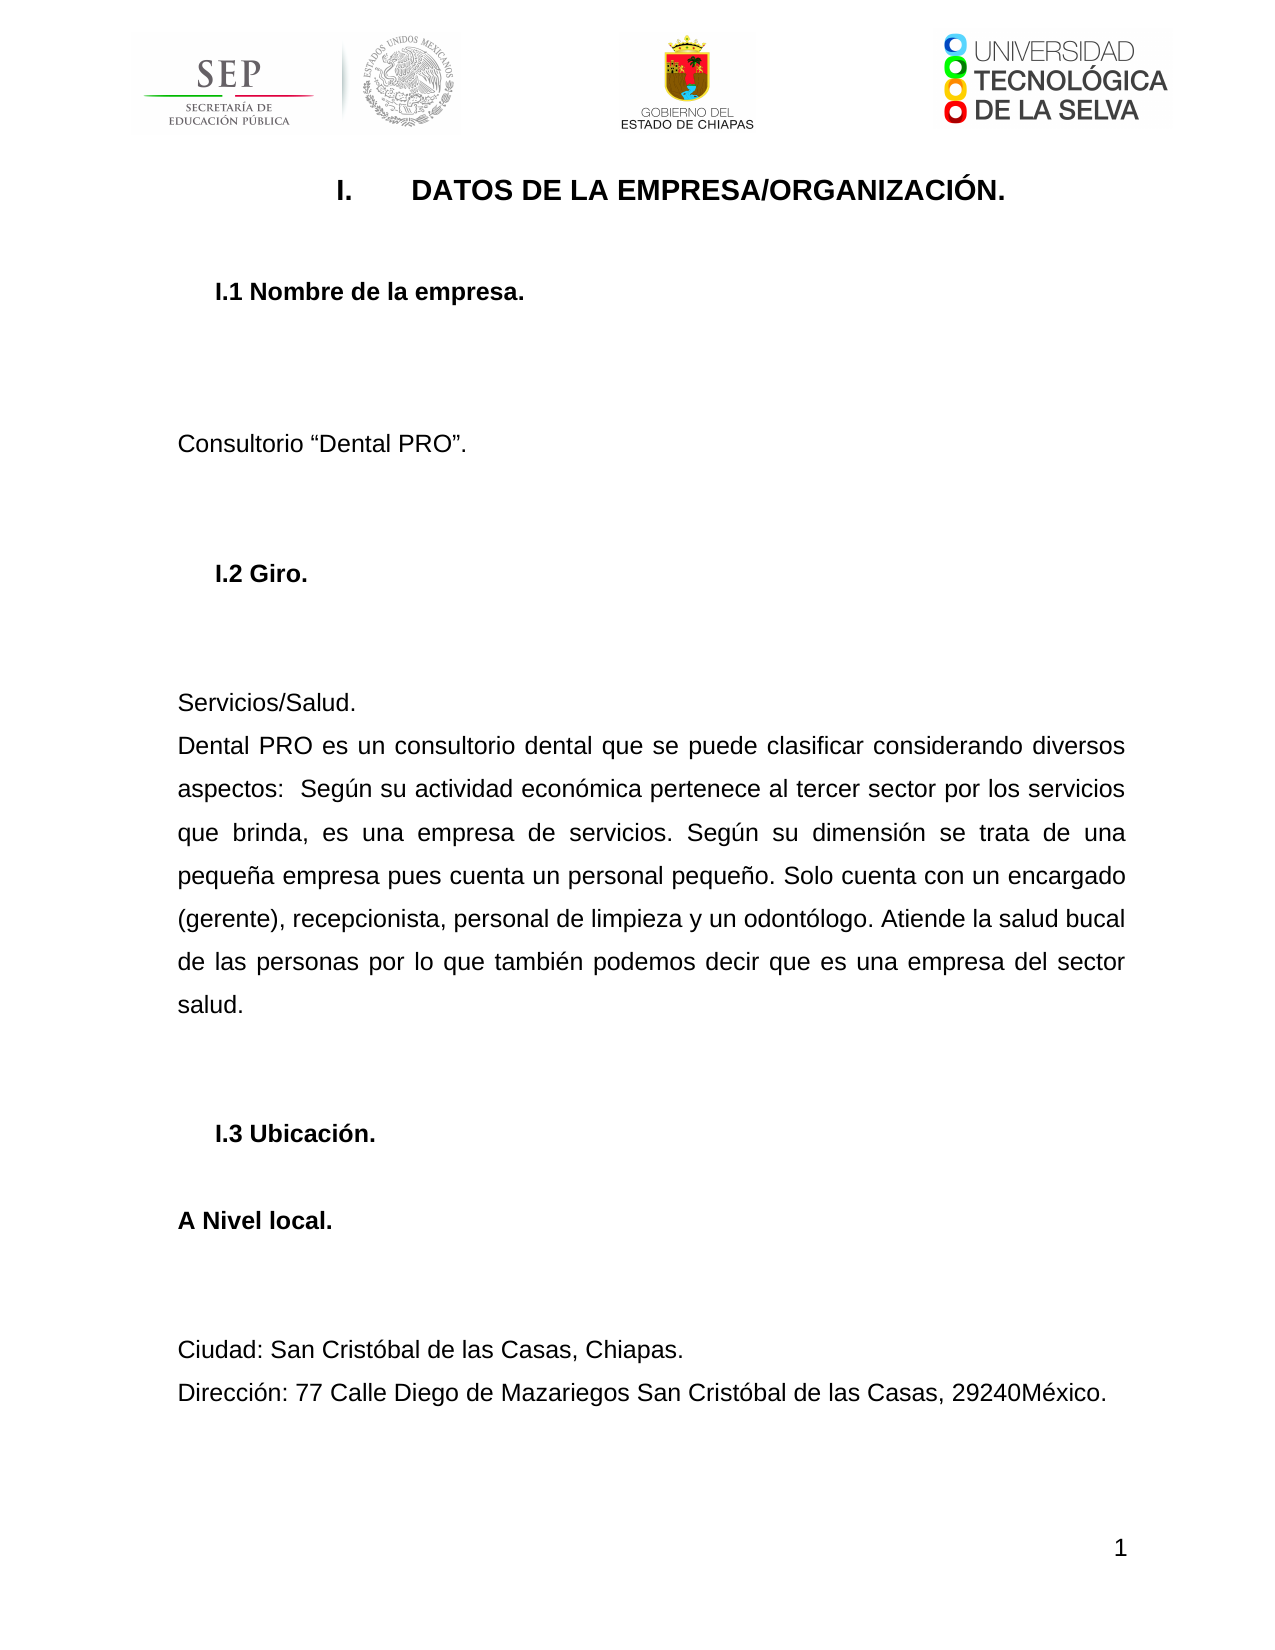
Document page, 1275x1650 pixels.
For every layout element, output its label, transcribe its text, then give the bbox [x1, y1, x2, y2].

text Ciudad: San Cristóbal de las Casas, Chiapas. [177, 1335, 1127, 1364]
text Consultorio “Dental PRO”. [177, 429, 1127, 458]
picture [618, 32, 757, 133]
text Servicios/Salud. [177, 688, 1127, 717]
picture [933, 28, 1173, 129]
subtitle DATOS DE LA EMPRESA/ORGANIZACIÓN. [215, 173, 1127, 206]
text A Nivel local. [177, 1206, 1127, 1234]
text Dental PRO es un consultorio dental que se puede clasificar considerando diversos aspectos: Según su actividad económica pertenece al tercer sector por los servicios que brinda, es una empresa de servicios. Según su dimensión se trata de una pequeña empresa pues cuenta un personal pequeño. Solo cuenta con un encargado (gerente), recepcionista, personal de limpieza y un odontólogo. Atiende la salud bucal de las personas por lo que también podemos decir que es una empresa del sector salud. [177, 731, 1127, 1019]
subtitle I.3 Ubicación. [215, 1119, 1127, 1148]
subtitle I.1 Nombre de la empresa. [215, 277, 1127, 306]
subtitle I.2 Giro. [215, 559, 1127, 588]
text Dirección: 77 Calle Diego de Mazariegos San Cristóbal de las Casas, 29240México. [177, 1378, 1127, 1407]
picture [131, 32, 462, 135]
